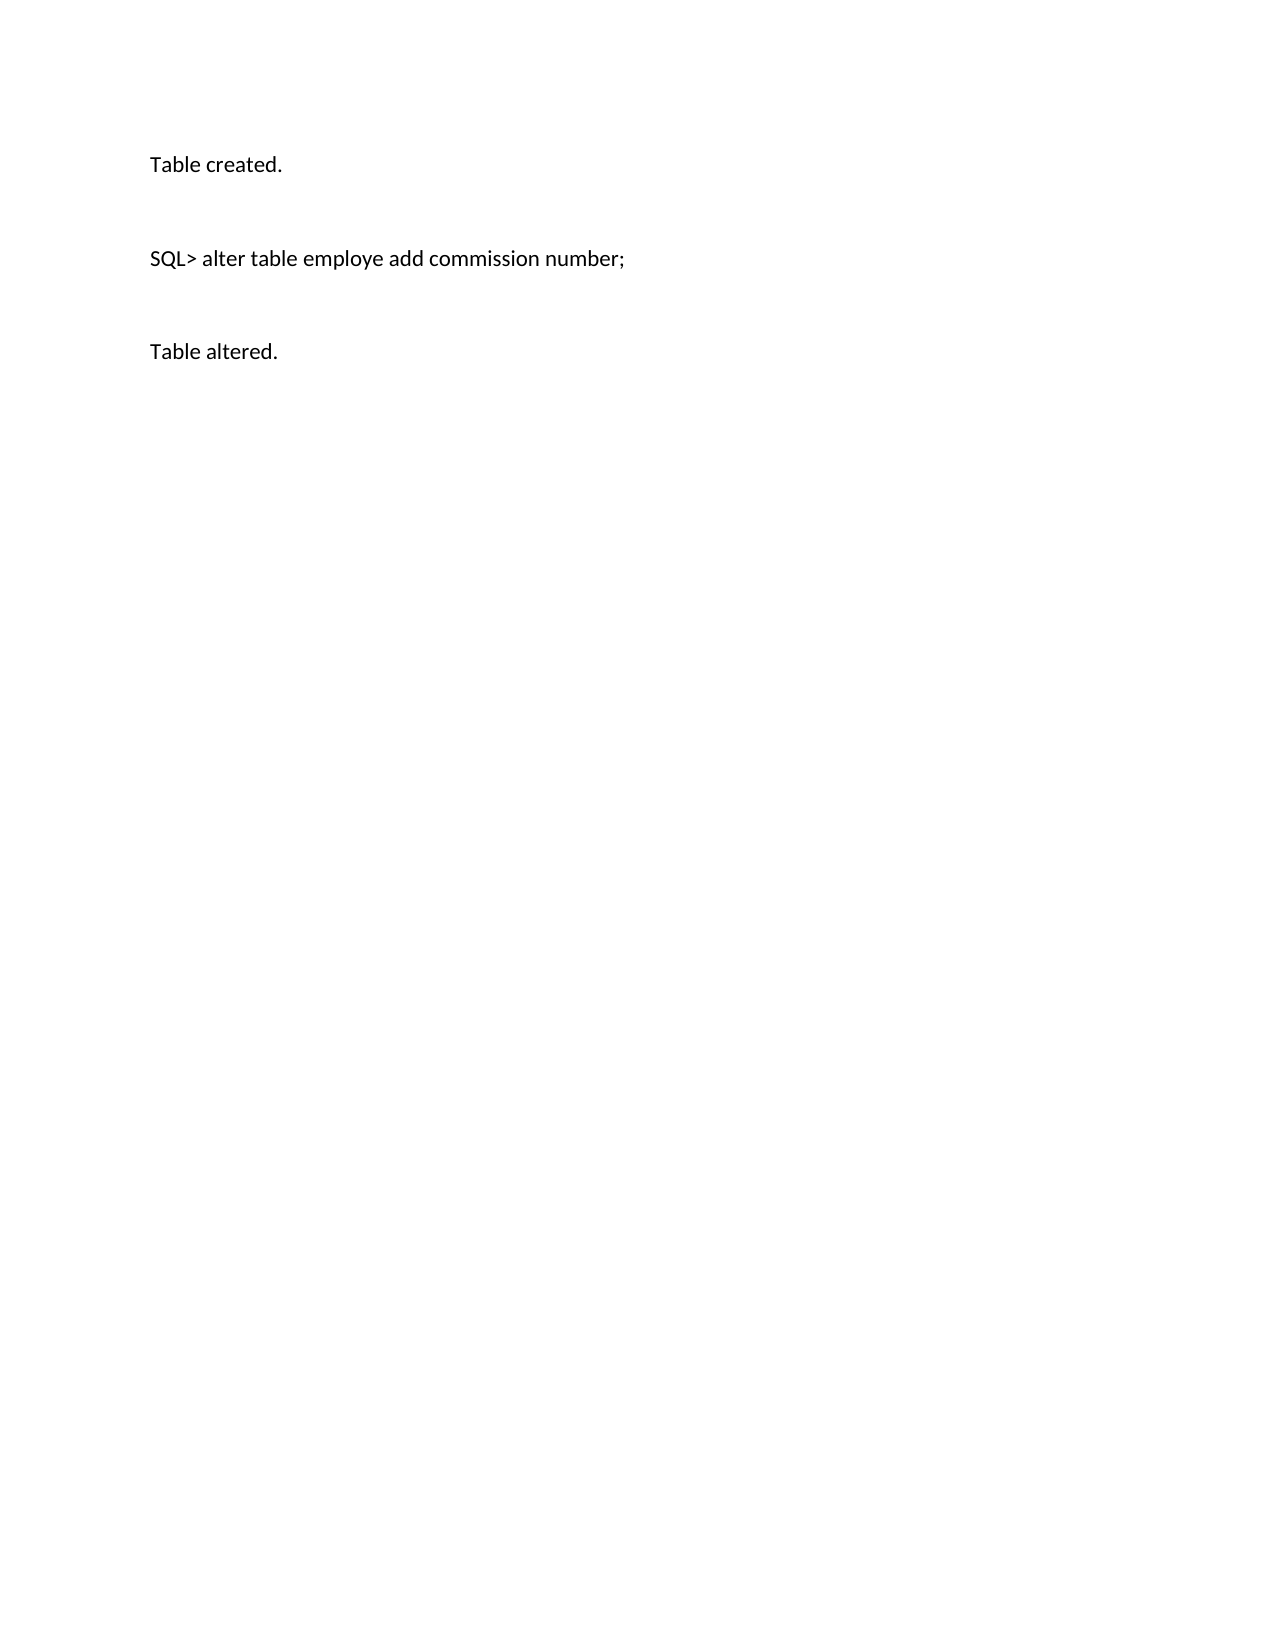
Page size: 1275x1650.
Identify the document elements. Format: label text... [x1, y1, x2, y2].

text Table altered. [150, 337, 1125, 366]
text SQL> alter table employe add commission number; [150, 244, 1125, 272]
text Table created. [150, 150, 1125, 178]
